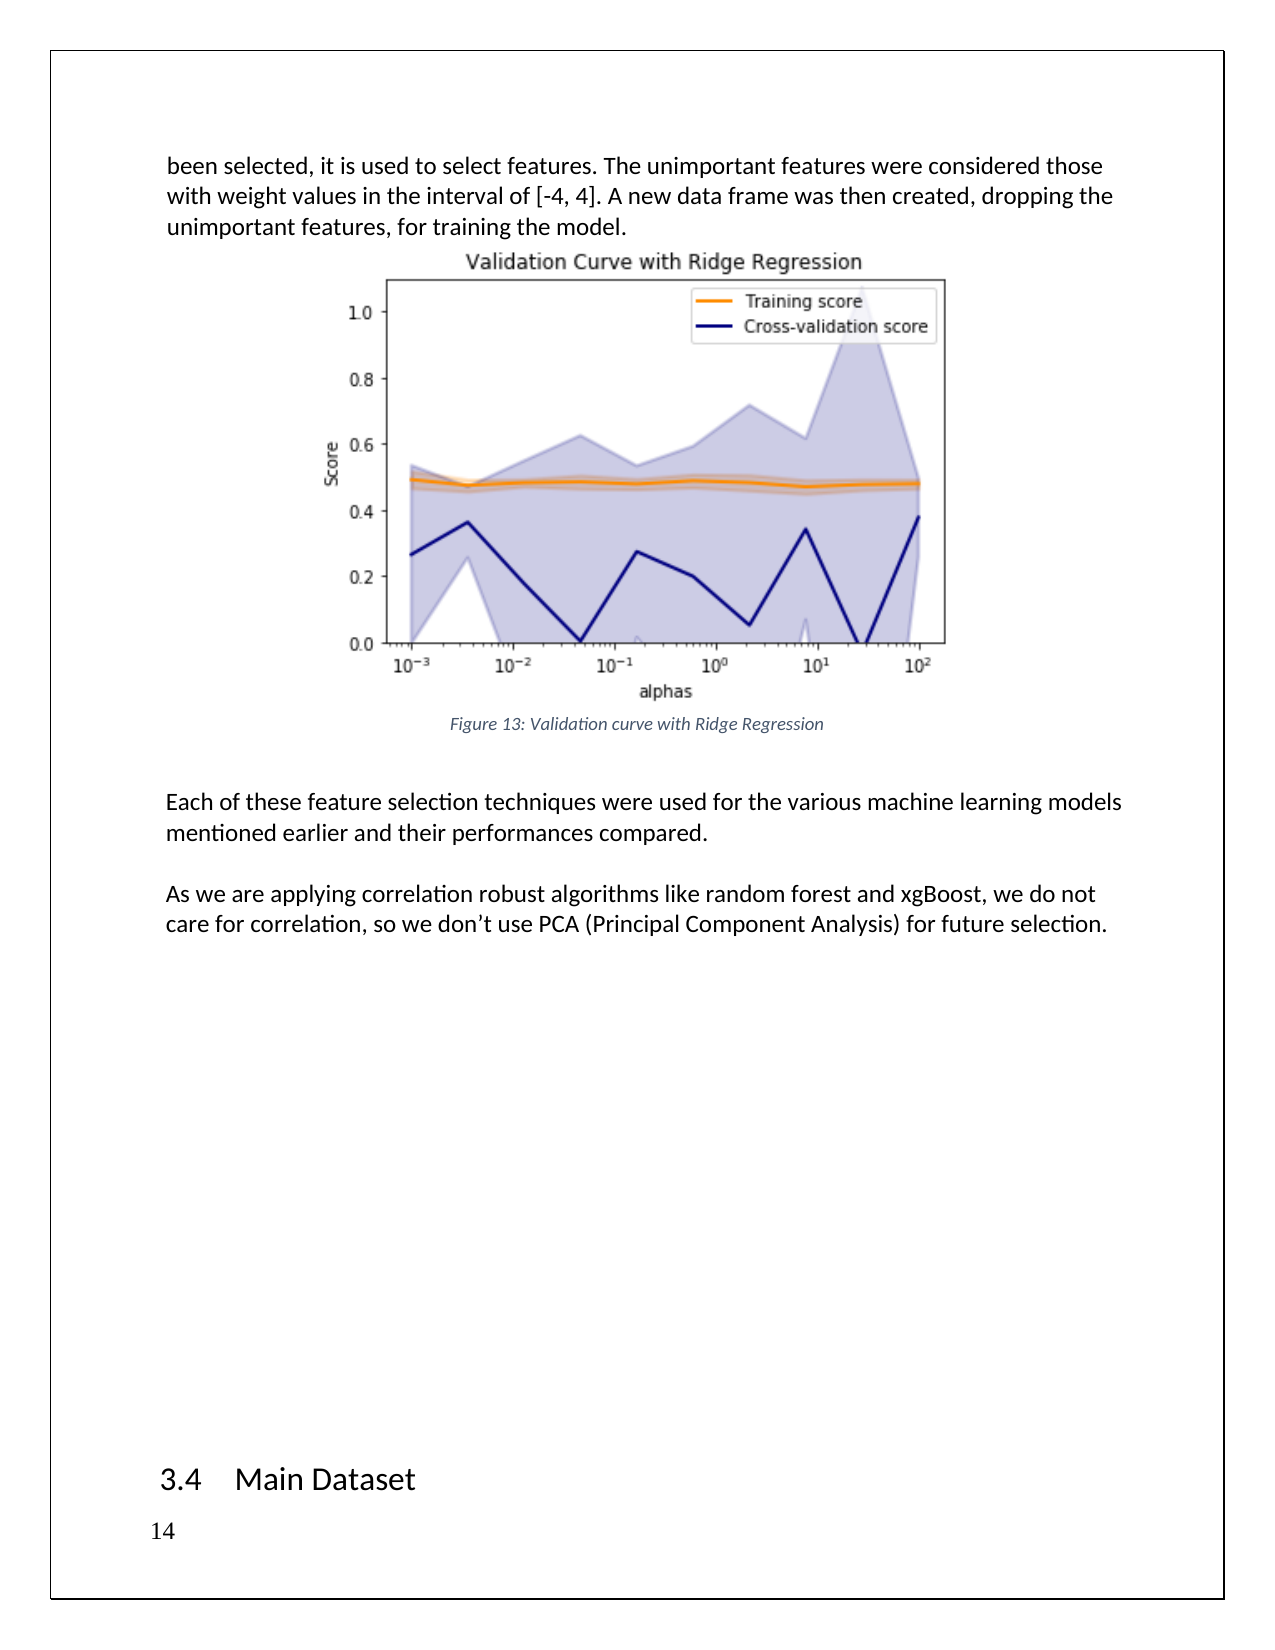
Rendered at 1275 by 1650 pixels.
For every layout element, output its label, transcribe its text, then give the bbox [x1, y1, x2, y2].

picture [313, 241, 961, 713]
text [167, 150, 1124, 242]
text As we are applying correlation robust algorithms like random forest and xgBoost, we do not care for correlation, so we don’t use PCA (Principal Component Analysis) for future selection. [166, 878, 1124, 939]
list Main Dataset [159, 1458, 1124, 1499]
text Each of these feature selection techniques were used for the various machine learning models mentioned earlier and their performances compared. [166, 786, 1124, 847]
text Figure 13: Validation curve with Ridge Regression [150, 712, 1124, 735]
